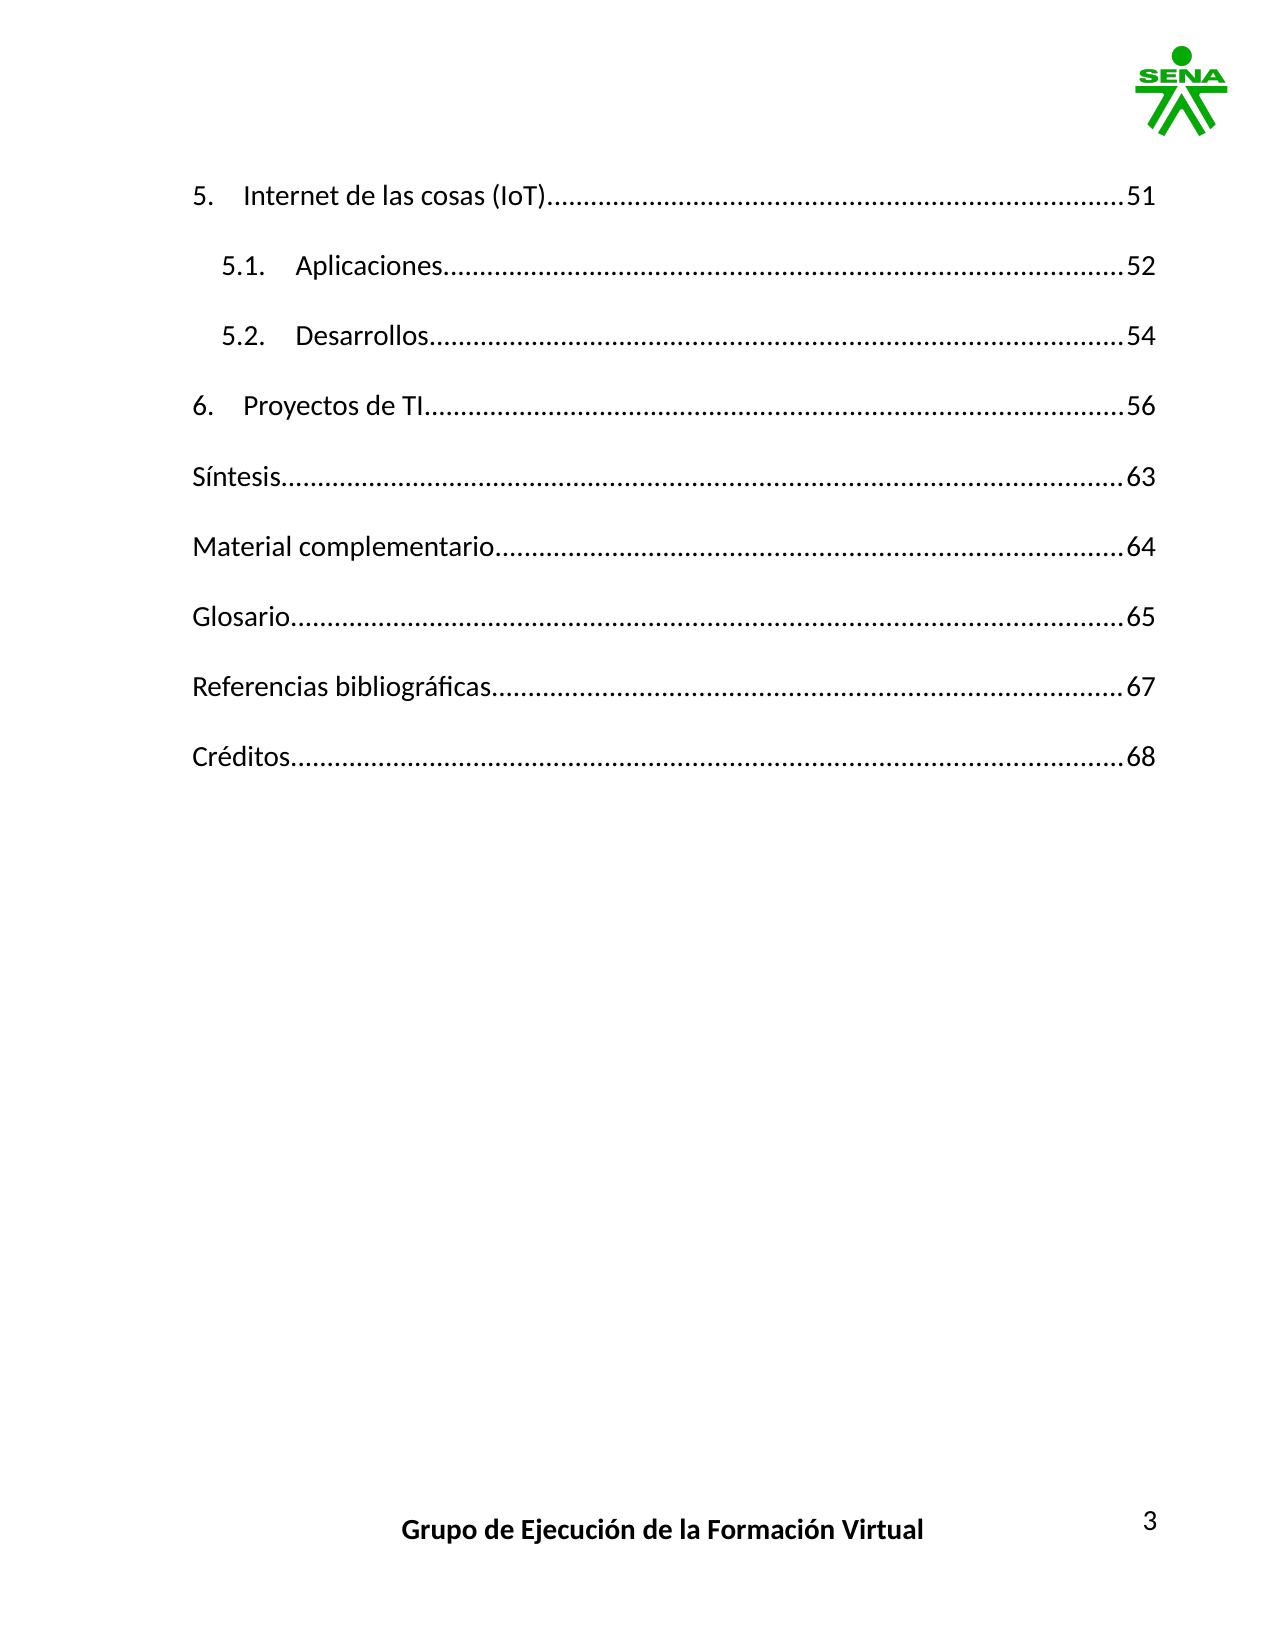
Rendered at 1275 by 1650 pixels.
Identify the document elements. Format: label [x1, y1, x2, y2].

picture [1135, 46, 1228, 136]
